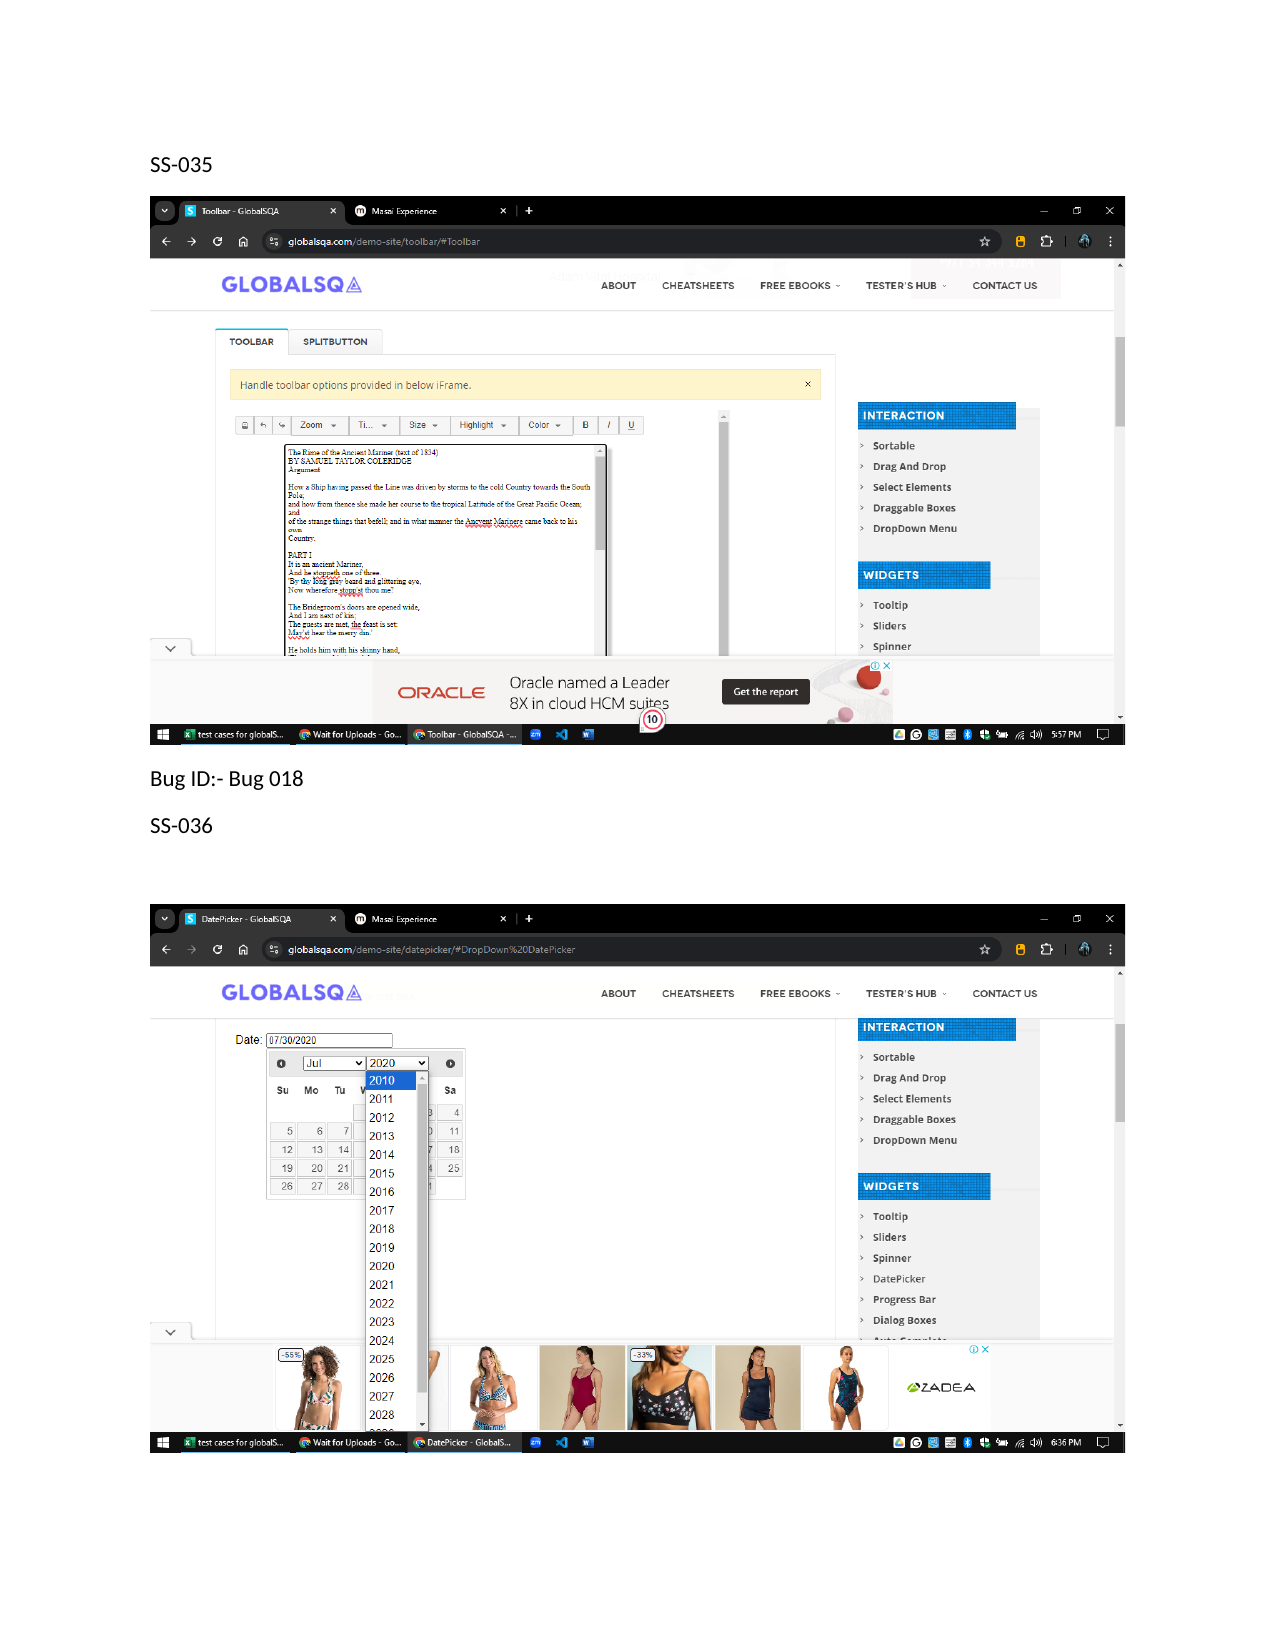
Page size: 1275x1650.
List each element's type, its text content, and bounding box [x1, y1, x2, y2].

picture [150, 196, 1125, 745]
picture [150, 904, 1125, 1453]
text Bug ID:- Bug 018 [150, 764, 1125, 792]
text SS-035 [150, 150, 1125, 178]
text SS-036 [150, 811, 1125, 839]
